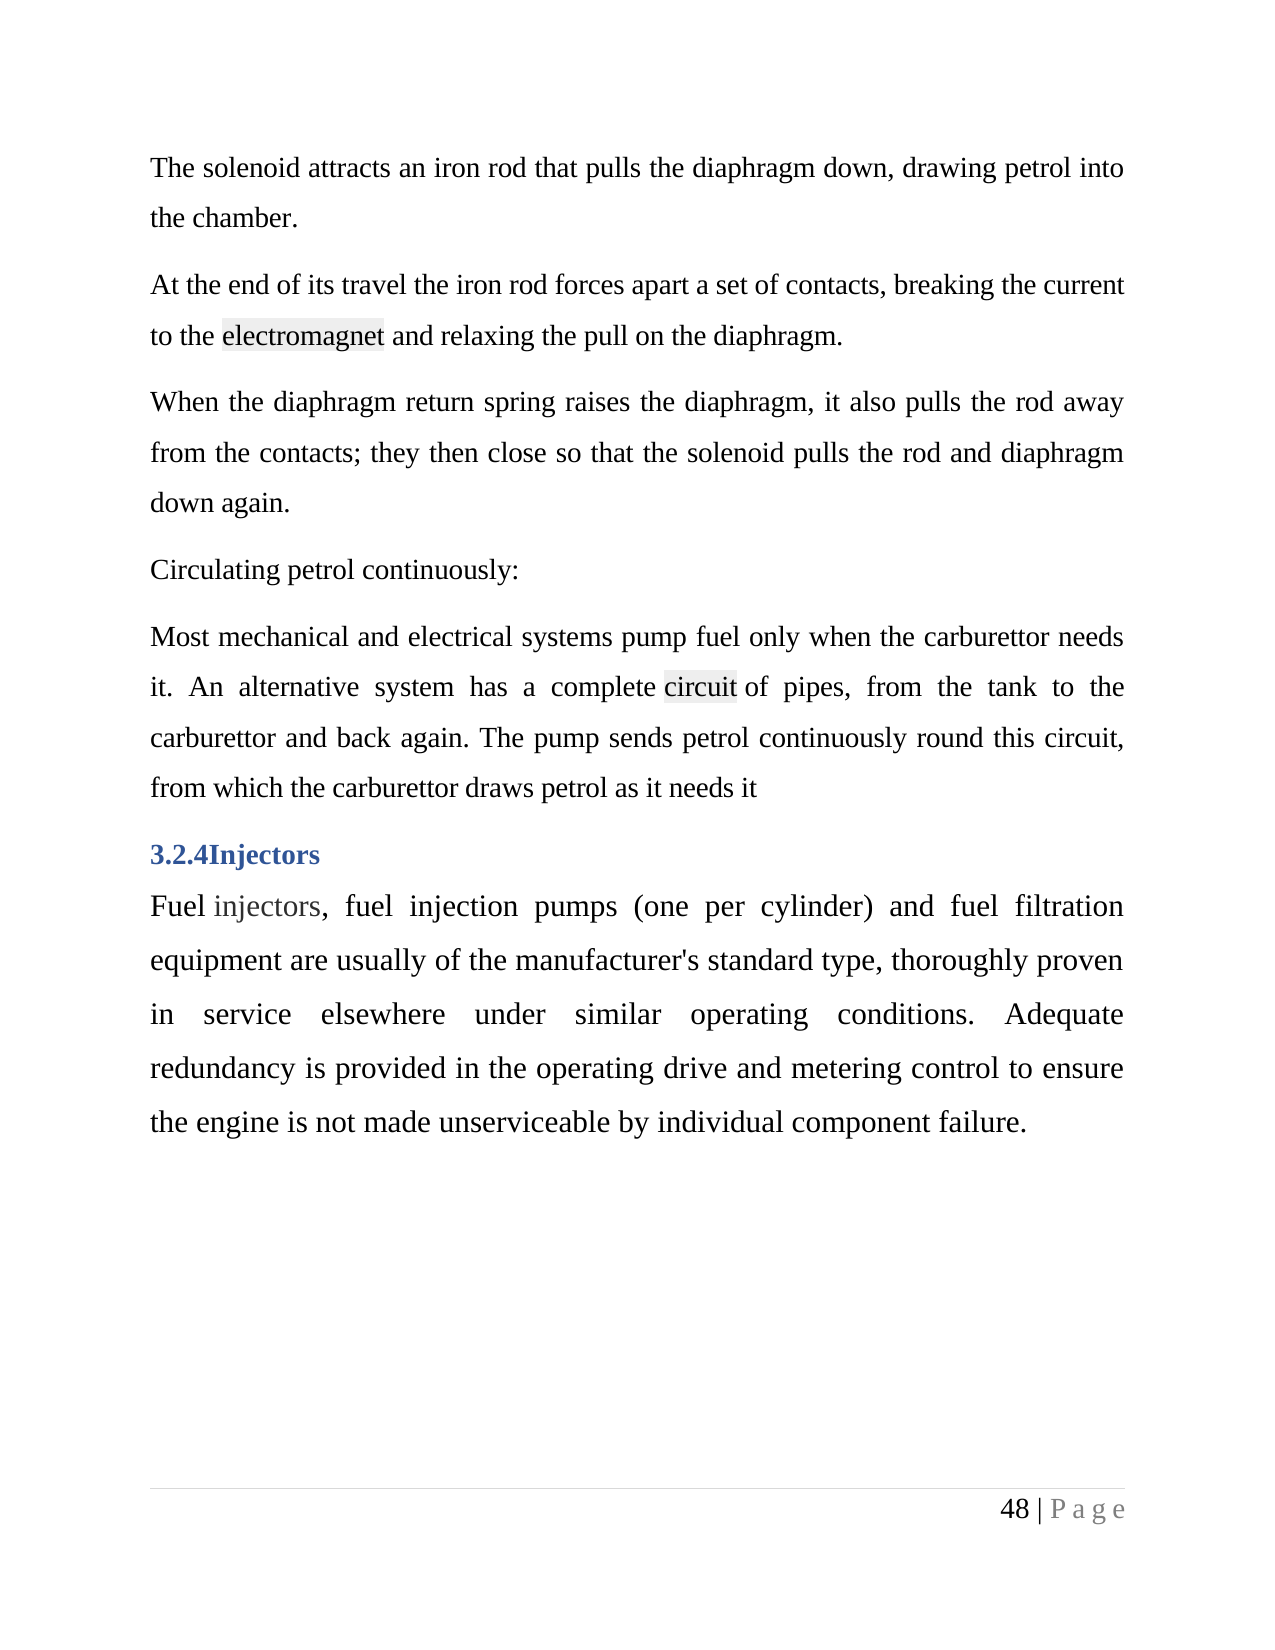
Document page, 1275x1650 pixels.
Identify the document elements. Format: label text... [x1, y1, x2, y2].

text Circulating petrol continuously: [150, 552, 1125, 586]
text When the diaphragm return spring raises the diaphragm, it also pulls the rod away from the contacts; they then close so that the solenoid pulls the rod and diaphragm down again. [150, 384, 1125, 519]
text At the end of its travel the iron rod forces apart a set of contacts, breaking the current to the electromagnet and relaxing the pull on the diaphragm. [150, 267, 1125, 351]
subtitle 3.2.4Injectors [150, 837, 1125, 871]
text Fuel injectors, fuel injection pumps (one per cylinder) and fuel filtration equipment are usually of the manufacturer's standard type, thoroughly proven in service elsewhere under similar operating conditions. Adequate redundancy is provided in the operating drive and metering control to ensure the engine is not made unserviceable by individual component failure. [150, 887, 1125, 1139]
text The solenoid attracts an iron rod that pulls the diaphragm down, drawing petrol into the chamber. [150, 150, 1125, 234]
text Most mechanical and electrical systems pump fuel only when the carburettor needs it. An alternative system has a complete circuit of pipes, from the tank to the carburettor and back again. The pump sends petrol continuously round this circuit, from which the carburettor draws petrol as it needs it [150, 619, 1125, 804]
